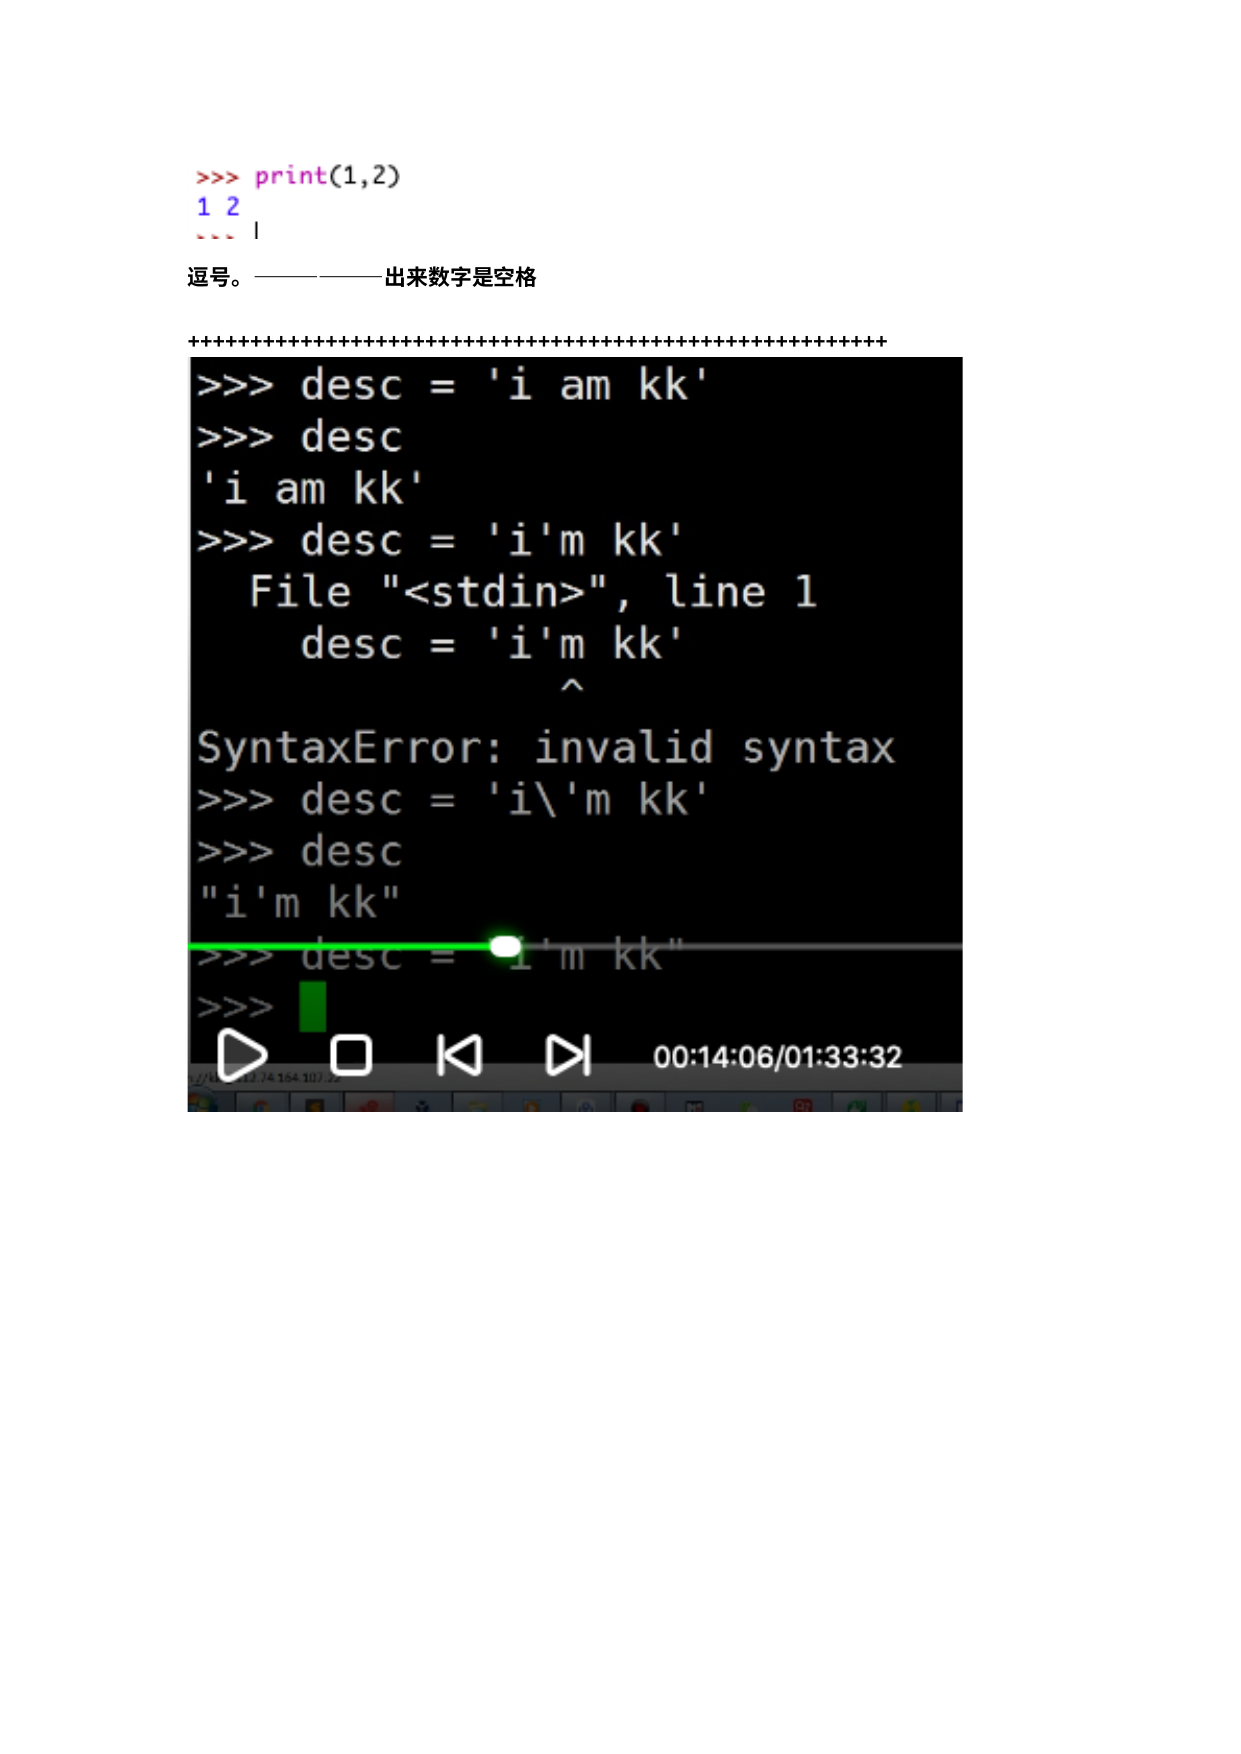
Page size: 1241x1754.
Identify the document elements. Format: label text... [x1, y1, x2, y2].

picture [187, 162, 448, 239]
text 逗号。——————出来数字是空格 [187, 259, 1053, 292]
text ++++++++++++++++++++++++++++++++++++++++++++++++++++++++ [187, 324, 1053, 357]
picture [187, 357, 963, 1112]
